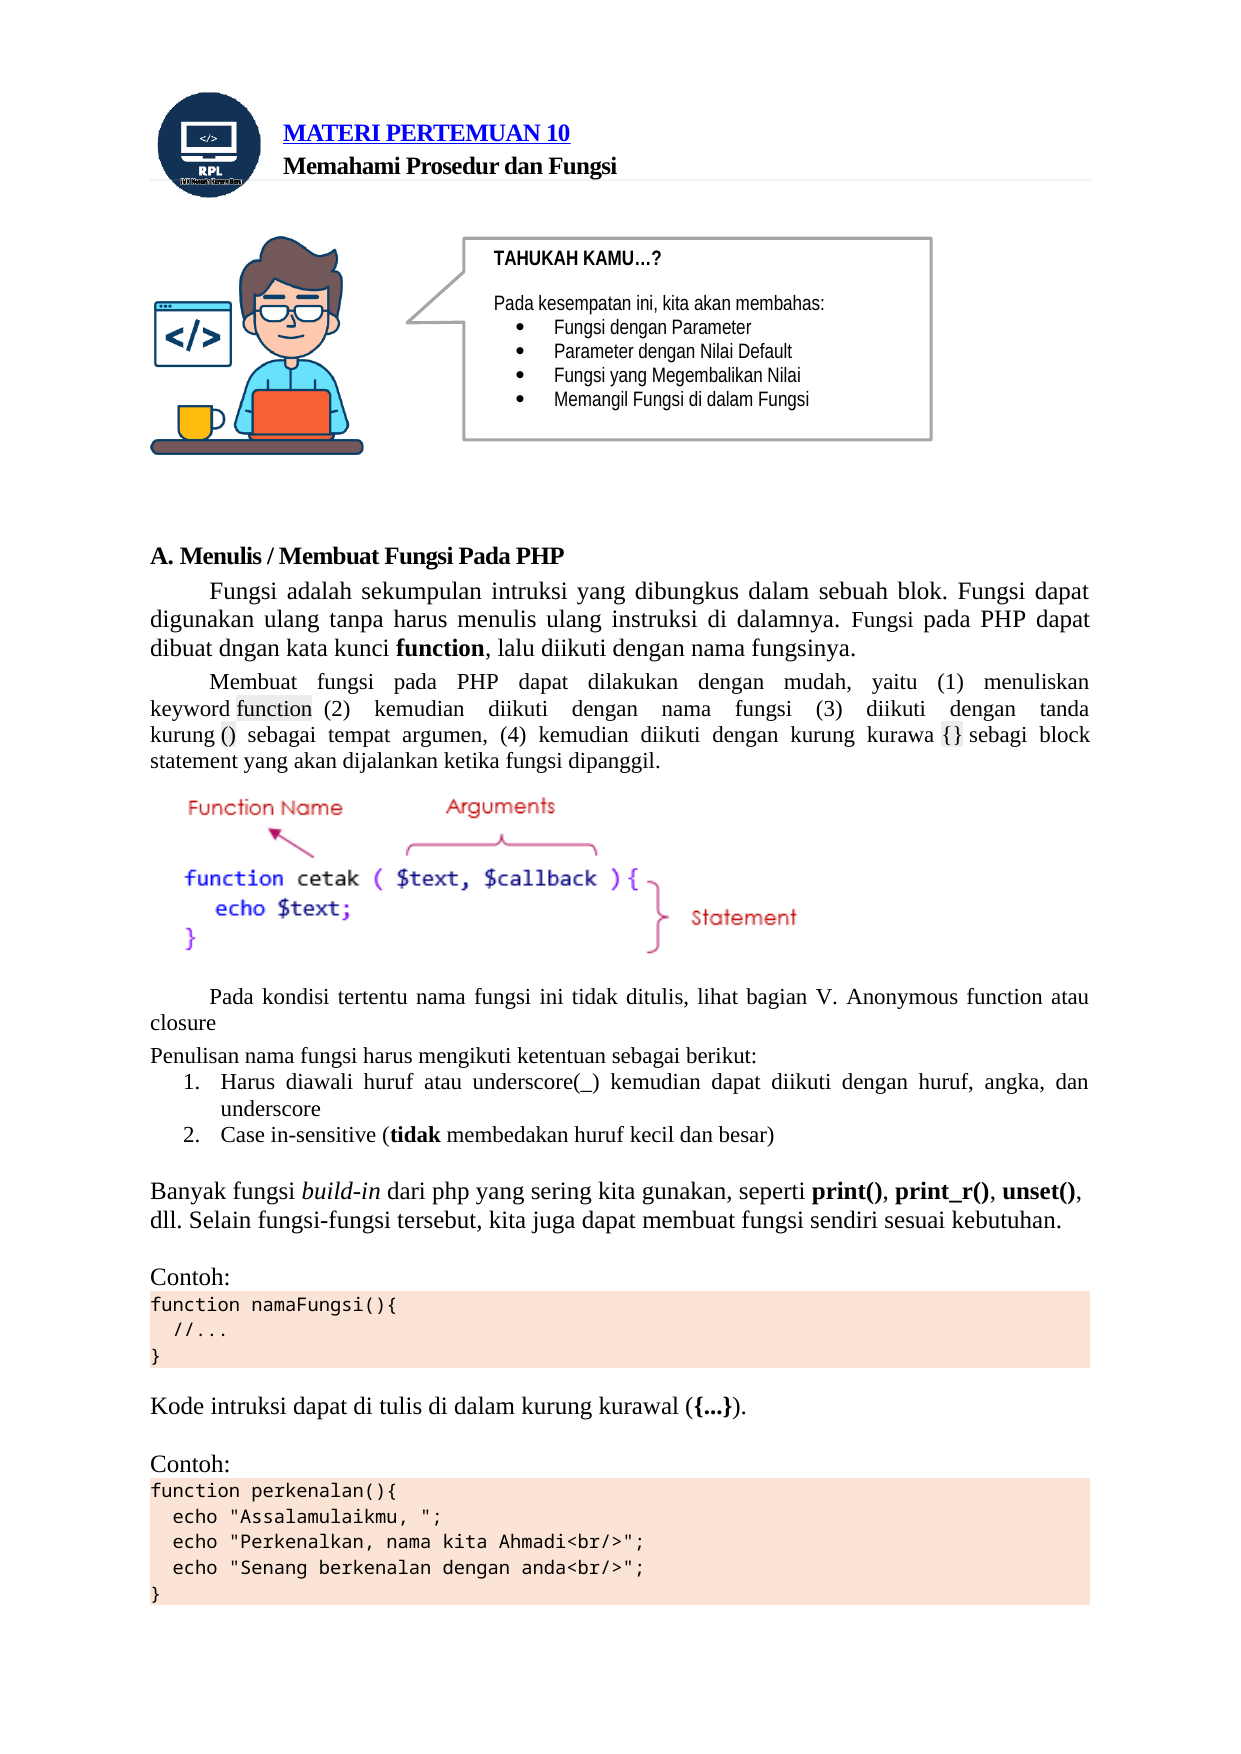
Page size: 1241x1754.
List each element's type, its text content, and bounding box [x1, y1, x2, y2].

text Memahami Prosedur dan Fungsi [283, 151, 1090, 179]
picture [150, 90, 267, 179]
text //... [150, 1317, 1090, 1342]
text Fungsi adalah sekumpulan intruksi yang dibungkus dalam sebuah blok. Fungsi dapat digunakan ulang tanpa harus menulis ulang instruksi di dalamnya. Fungsi pada PHP dapat dibuat dngan kata kunci function, lalu diikuti dengan nama fungsinya. [150, 576, 1090, 662]
text Contoh: [150, 1449, 1090, 1478]
text Banyak fungsi build-in dari php yang sering kita gunakan, seperti print(), print_r(), unset(), dll. Selain fungsi-fungsi tersebut, kita juga dapat membuat fungsi sendiri sesuai kebutuhan. [150, 1176, 1090, 1234]
text Contoh: [150, 1262, 1090, 1291]
text echo "Perkenalkan, nama kita Ahmadi<br/>"; [150, 1529, 1090, 1554]
text Membuat fungsi pada PHP dapat dilakukan dengan mudah, yaitu (1) menuliskan keyword function (2) kemudian diikuti dengan nama fungsi (3) diikuti dengan tanda kurung () sebagai tempat argumen, (4) kemudian diikuti dengan kurung kurawa {} sebagi block statement yang akan dijalankan ketika fungsi dipanggil. [150, 668, 1090, 774]
text function namaFungsi(){ [150, 1291, 1090, 1317]
text MATERI PERTEMUAN 10 [283, 118, 1090, 147]
text echo "Assalamulaikmu, "; [150, 1503, 1090, 1529]
text } [150, 1580, 1090, 1605]
list Menulis / Membuat Fungsi Pada PHP [150, 541, 1090, 569]
text Pada kondisi tertentu nama fungsi ini tidak ditulis, lihat bagian V. Anonymous function atau closure [150, 983, 1090, 1036]
list Case in-sensitive (tidak membedakan huruf kecil dan besar) [183, 1121, 1090, 1147]
text } [150, 1342, 1090, 1368]
list Harus diawali huruf atau underscore(_) kemudian dapat diikuti dengan huruf, angka, dan underscore [183, 1068, 1090, 1121]
picture [150, 236, 364, 455]
text Kode intruksi dapat di tulis di dalam kurung kurawal ({...}). [150, 1391, 1090, 1420]
text Penulisan nama fungsi harus mengikuti ketentuan sebagai berikut: [150, 1042, 1090, 1068]
picture [150, 181, 267, 209]
text echo "Senang berkenalan dengan anda<br/>"; [150, 1554, 1090, 1580]
text function perkenalan(){ [150, 1478, 1090, 1503]
picture [150, 780, 824, 977]
